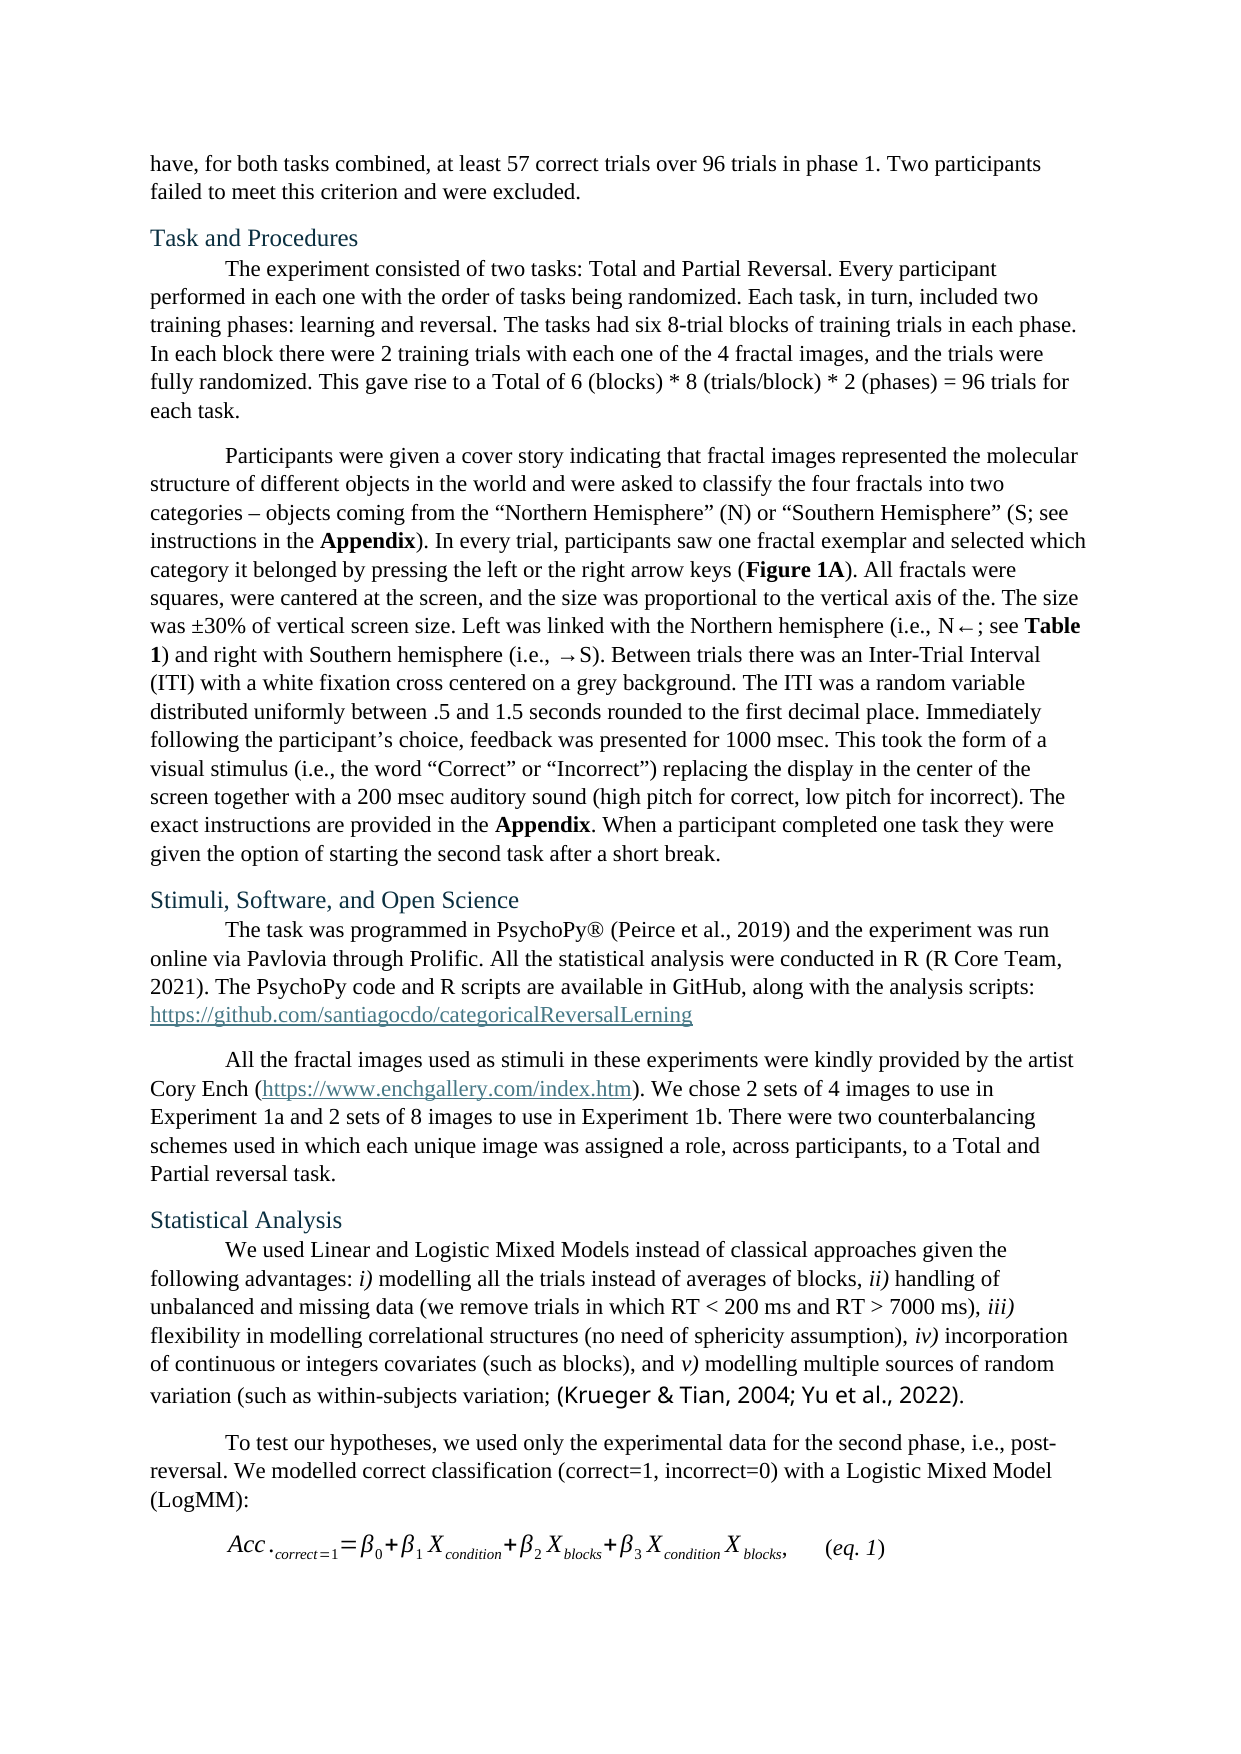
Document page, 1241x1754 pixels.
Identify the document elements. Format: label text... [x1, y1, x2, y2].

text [150, 150, 1090, 205]
text We used Linear and Logistic Mixed Models instead of classical approaches given the following advantages: i) modelling all the trials instead of averages of blocks, ii) handling of unbalanced and missing data (we remove trials in which RT < 200 ms and RT > 7000 ms), iii) flexibility in modelling correlational structures (no need of sphericity assumption), iv) incorporation of continuous or integers covariates (such as blocks), and v) modelling multiple sources of random variation (such as within-subjects variation; . [150, 1236, 1090, 1410]
text Participants were given a cover story indicating that fractal images represented the molecular structure of different objects in the world and were asked to classify the four fractals into two categories – objects coming from the “Northern Hemisphere” (N) or “Southern Hemisphere” (S; see instructions in the Appendix). In every trial, participants saw one fractal exemplar and selected which category it belonged by pressing the left or the right arrow keys (Figure 1A). All fractals were squares, were cantered at the screen, and the size was proportional to the vertical axis of the. The size was ±30% of vertical screen size. Left was linked with the Northern hemisphere (i.e., N←; see Table 1) and right with Southern hemisphere (i.e., →S). Between trials there was an Inter-Trial Interval (ITI) with a white fixation cross centered on a grey background. The ITI was a random variable distributed uniformly between .5 and 1.5 seconds rounded to the first decimal place. Immediately following the participant’s choice, feedback was presented for 1000 msec. This took the form of a visual stimulus (i.e., the word “Correct” or “Incorrect”) replacing the display in the center of the screen together with a 200 msec auditory sound (high pitch for correct, low pitch for incorrect). The exact instructions are provided in the Appendix. When a participant completed one task they were given the option of starting the second task after a short break. [150, 442, 1090, 866]
subtitle Task and Procedures [150, 223, 1090, 252]
text The experiment consisted of two tasks: Total and Partial Reversal. Every participant performed in each one with the order of tasks being randomized. Each task, in turn, included two training phases: learning and reversal. The tasks had six 8-trial blocks of training trials in each phase. In each block there were 2 training trials with each one of the 4 fractal images, and the trials were fully randomized. This gave rise to a Total of 6 (blocks) * 8 (trials/block) * 2 (phases) = 96 trials for each task. [150, 254, 1090, 423]
text , (eq. 1) [150, 1531, 1090, 1562]
text All the fractal images used as stimuli in these experiments were kindly provided by the artist Cory Ench (https://www.enchgallery.com/index.htm). We chose 2 sets of 4 images to use in Experiment 1a and 2 sets of 8 images to use in Experiment 1b. There were two counterbalancing schemes used in which each unique image was assigned a role, across participants, to a Total and Partial reversal task. [150, 1047, 1090, 1187]
subtitle Stimuli, Software, and Open Science [150, 885, 1090, 914]
text To test our hypotheses, we used only the experimental data for the second phase, i.e., post-reversal. We modelled correct classification (correct=1, incorrect=0) with a Logistic Mixed Model (LogMM): [150, 1429, 1090, 1512]
subtitle Statistical Analysis [150, 1205, 1090, 1234]
text The task was programmed in PsychoPy® and the experiment was run online via Pavlovia through Prolific. All the statistical analysis were conducted in R . The PsychoPy code and R scripts are available in GitHub, along with the analysis scripts: https://github.com/santiagocdo/categoricalReversalLerning [150, 916, 1090, 1028]
